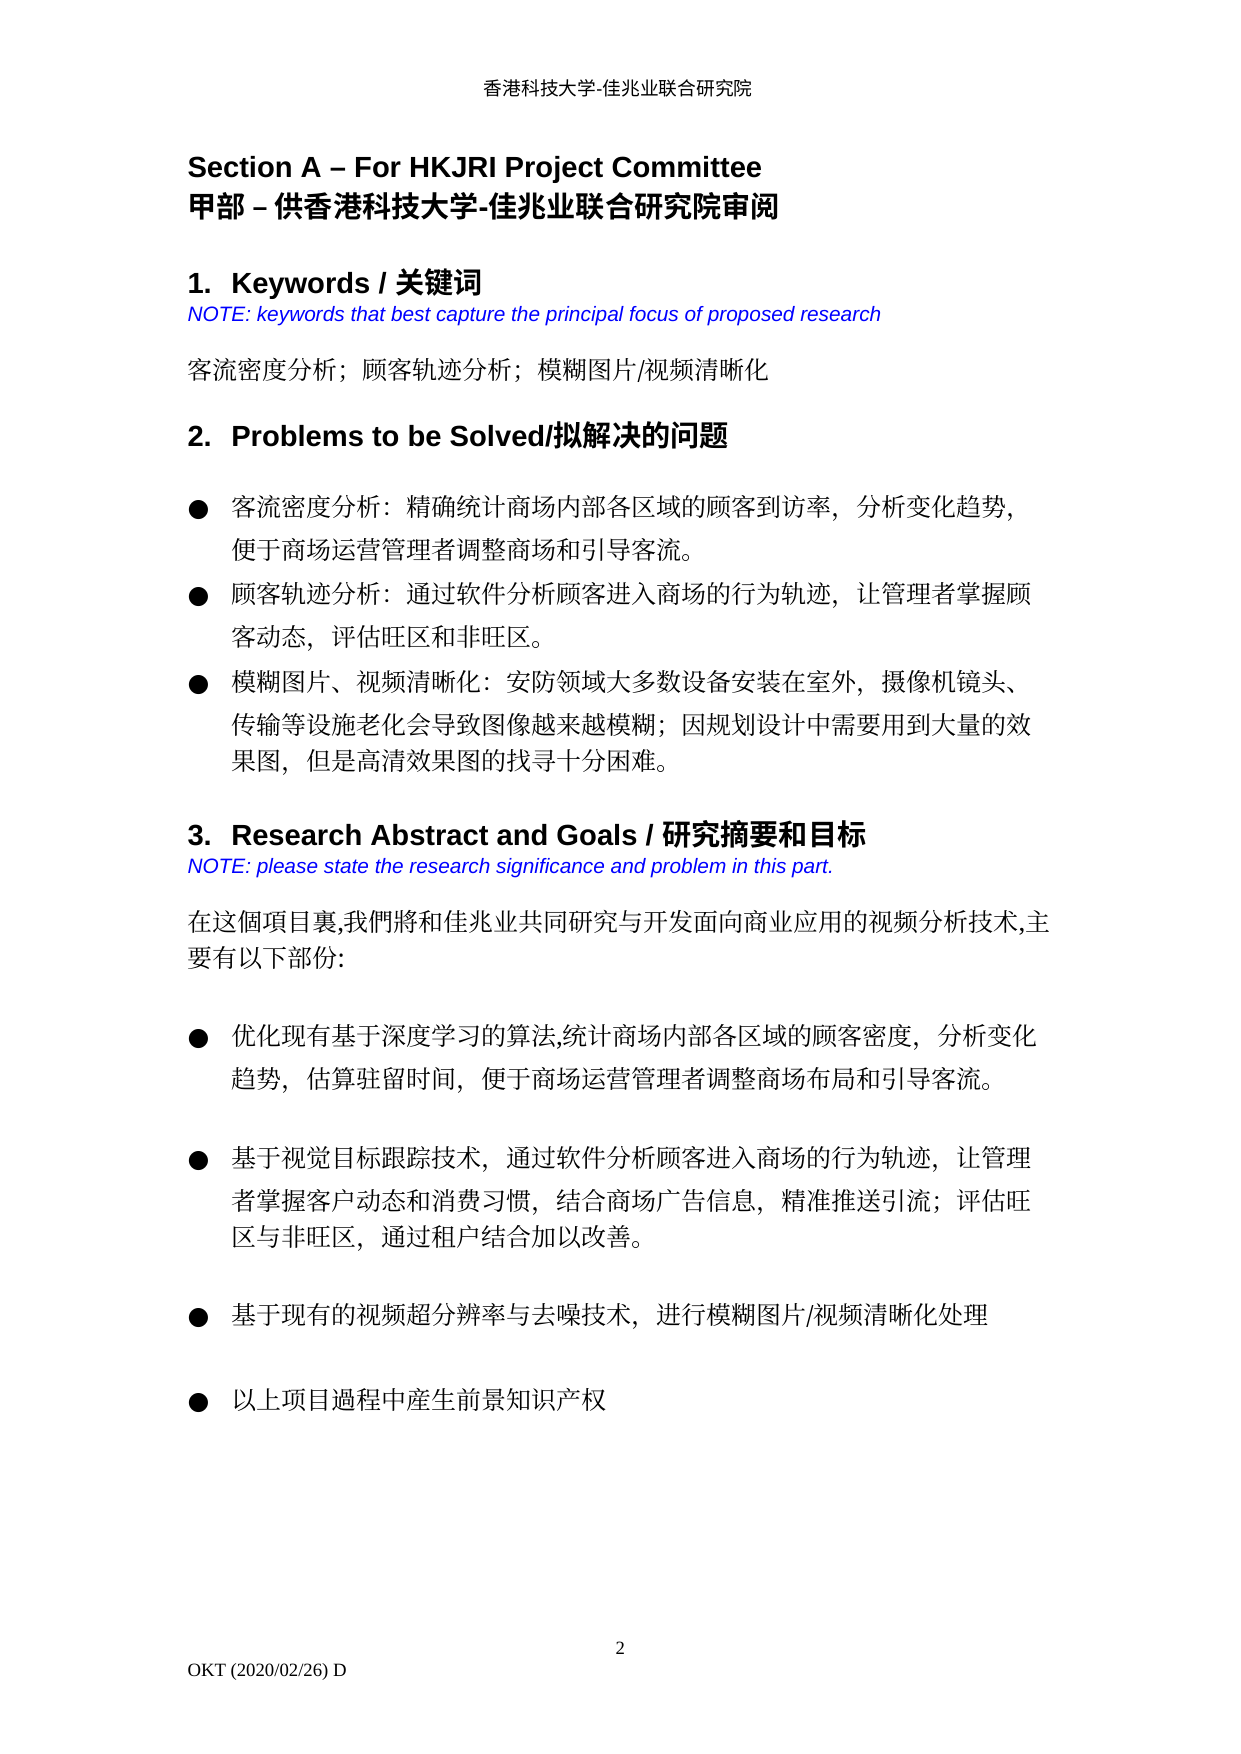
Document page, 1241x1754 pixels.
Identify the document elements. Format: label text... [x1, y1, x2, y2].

text 客流密度分析；顾客轨迹分析；模糊图片/视频清晰化 [187, 351, 1053, 387]
text 在这個項目裏,我們將和佳兆业共同研究与开发面向商业应用的视频分析技术,主要有以下部份: [187, 903, 1053, 975]
list 模糊图片、视频清晰化：安防领域大多数设备安装在室外，摄像机镜头、传输等设施老化会导致图像越来越模糊；因规划设计中需要用到大量的效果图，但是高清效果图的找寻十分困难。 [187, 654, 1053, 777]
text NOTE: keywords that best capture the principal focus of proposed research [187, 302, 1053, 326]
list Problems to be Solved/拟解决的问题 [187, 412, 1053, 454]
list 顾客轨迹分析：通过软件分析顾客进入商场的行为轨迹，让管理者掌握顾客动态，评估旺区和非旺区。 [187, 567, 1053, 654]
list 基于视觉目标跟踪技术，通过软件分析顾客进入商场的行为轨迹，让管理者掌握客户动态和消费习惯，结合商场广告信息，精准推送引流；评估旺区与非旺区，通过租户结合加以改善。 [187, 1130, 1053, 1253]
text 甲部 – 供香港科技大学-佳兆业联合研究院审阅 [187, 183, 1053, 226]
list 客流密度分析：精确统计商场内部各区域的顾客到访率，分析变化趋势，便于商场运营管理者调整商场和引导客流。 [187, 480, 1053, 567]
list 以上项目過程中産生前景知识产权 [187, 1373, 1053, 1424]
list 基于现有的视频超分辨率与去噪技术，进行模糊图片/视频清晰化处理 [187, 1287, 1053, 1338]
list Research Abstract and Goals / 研究摘要和目标 [187, 811, 1053, 853]
text Section A – For HKJRI Project Committee [187, 150, 1053, 183]
text NOTE: please state the research significance and problem in this part. [187, 853, 1053, 877]
list 优化现有基于深度学习的算法,统计商场内部各区域的顾客密度，分析变化趋势，估算驻留时间，便于商场运营管理者调整商场布局和引导客流。 [187, 1009, 1053, 1096]
list Keywords / 关键词 [187, 259, 1053, 302]
